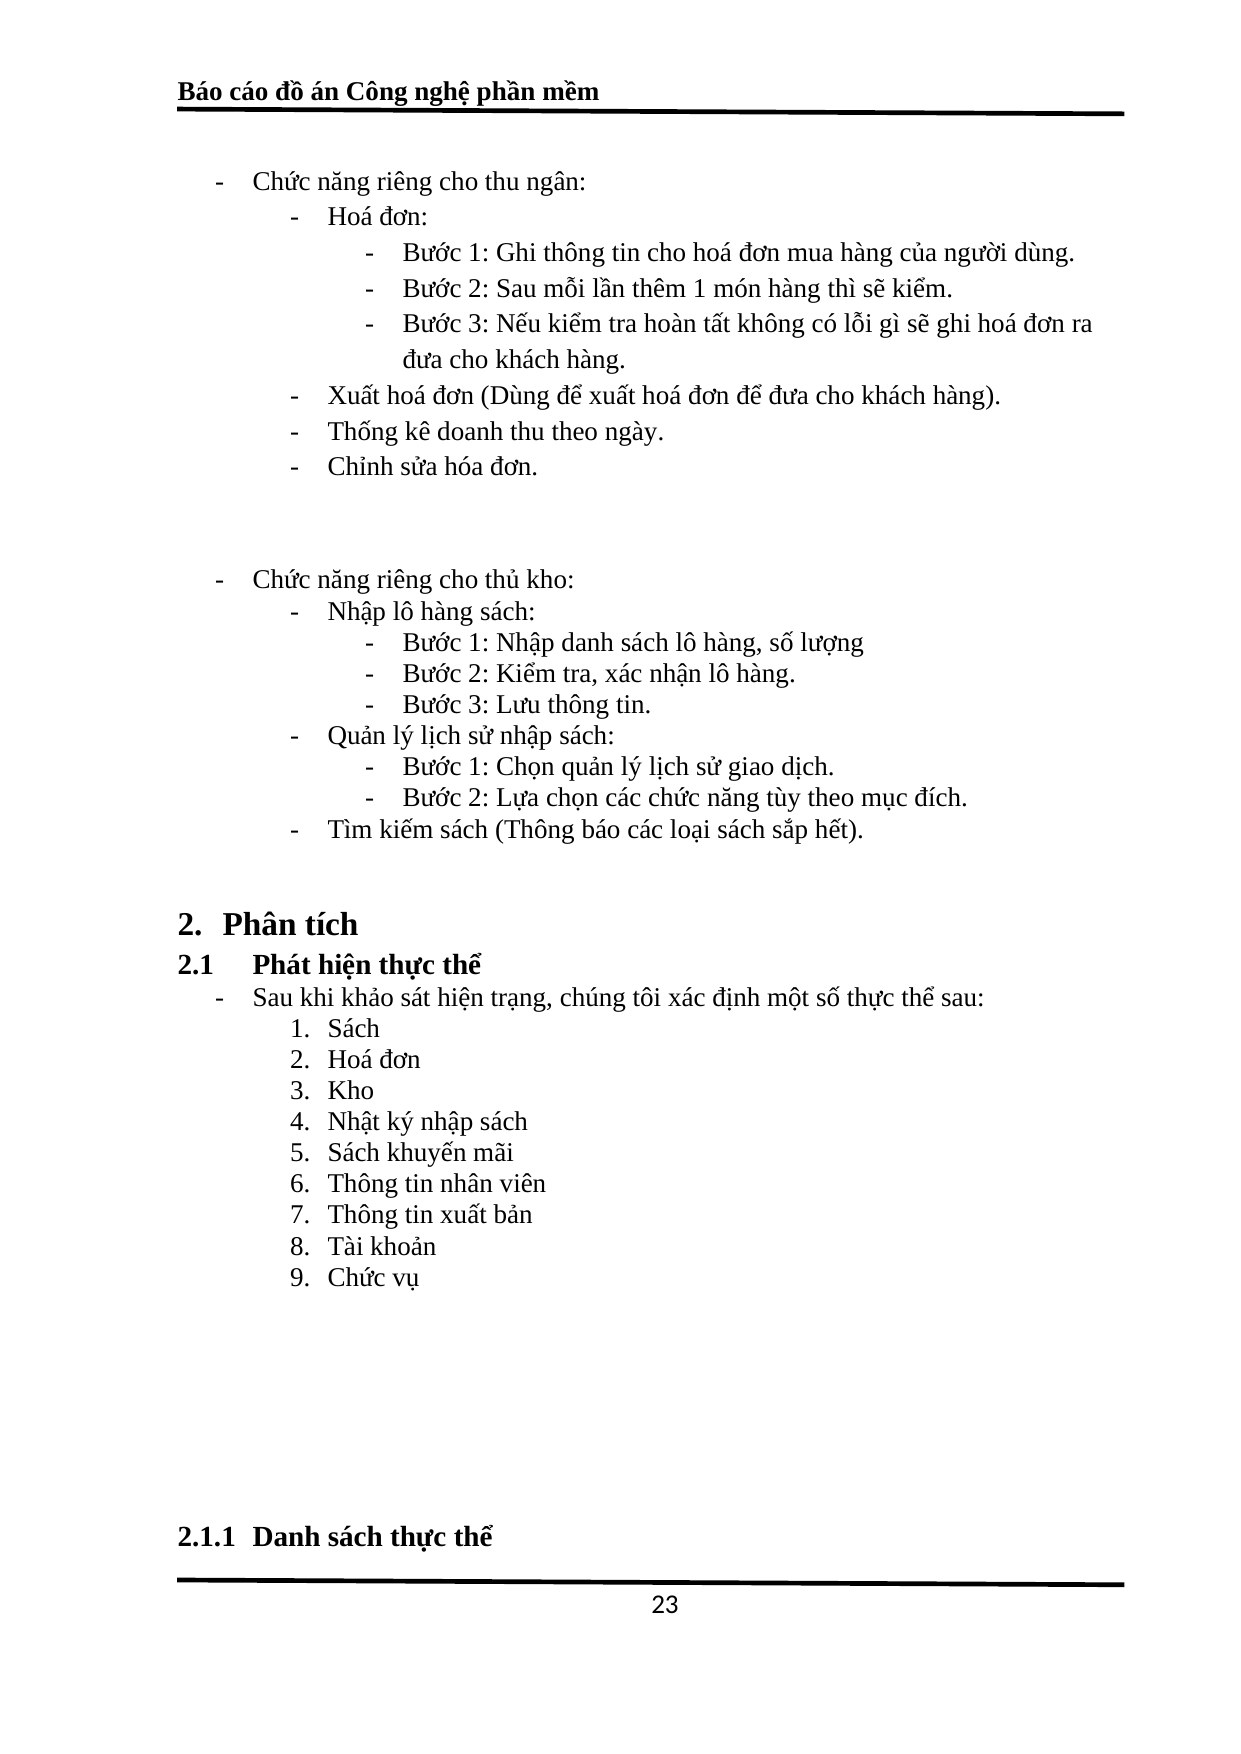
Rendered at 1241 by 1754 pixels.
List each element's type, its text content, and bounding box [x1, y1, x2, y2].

list Bước 3: Lưu thông tin. [365, 688, 1122, 719]
list Tài khoản [290, 1230, 1122, 1261]
subtitle Phân tích [177, 904, 1122, 943]
list Bước 1: Chọn quản lý lịch sử giao dịch. [365, 750, 1122, 782]
list Chức năng riêng cho thủ kho: [215, 563, 1122, 595]
list Chức năng riêng cho thu ngân: [215, 164, 1122, 196]
list Bước 3: Nếu kiểm tra hoàn tất không có lỗi gì sẽ ghi hoá đơn ra đưa cho khách hàng. [365, 307, 1122, 374]
list Thông tin xuất bản [290, 1199, 1122, 1230]
list Bước 2: Kiểm tra, xác nhận lô hàng. [365, 657, 1122, 688]
subtitle Phát hiện thực thể [177, 947, 1122, 981]
subtitle Danh sách thực thể [177, 1519, 1122, 1553]
list Chỉnh sửa hóa đơn. [290, 450, 1122, 482]
list Kho [290, 1074, 1122, 1105]
list Sách [290, 1012, 1122, 1043]
list Bước 1: Ghi thông tin cho hoá đơn mua hàng của người dùng. [365, 236, 1122, 267]
list Bước 2: Sau mỗi lần thêm 1 món hàng thì sẽ kiểm. [365, 272, 1122, 303]
list Bước 2: Lựa chọn các chức năng tùy theo mục đích. [365, 782, 1122, 813]
list Tìm kiếm sách (Thông báo các loại sách sắp hết). [290, 813, 1122, 844]
list Sau khi khảo sát hiện trạng, chúng tôi xác định một số thực thể sau: [215, 981, 1122, 1012]
list Bước 1: Nhập danh sách lô hàng, số lượng [365, 626, 1122, 657]
list Hoá đơn: [290, 200, 1122, 231]
list Xuất hoá đơn (Dùng để xuất hoá đơn để đưa cho khách hàng). [290, 379, 1122, 410]
list Thống kê doanh thu theo ngày. [290, 415, 1122, 446]
list Nhật ký nhập sách [290, 1105, 1122, 1136]
list Thông tin nhân viên [290, 1167, 1122, 1199]
list Hoá đơn [290, 1043, 1122, 1074]
list Sách khuyến mãi [290, 1136, 1122, 1167]
list Nhập lô hàng sách: [290, 595, 1122, 626]
list Chức vụ [290, 1261, 1122, 1292]
list Quản lý lịch sử nhập sách: [290, 719, 1122, 750]
